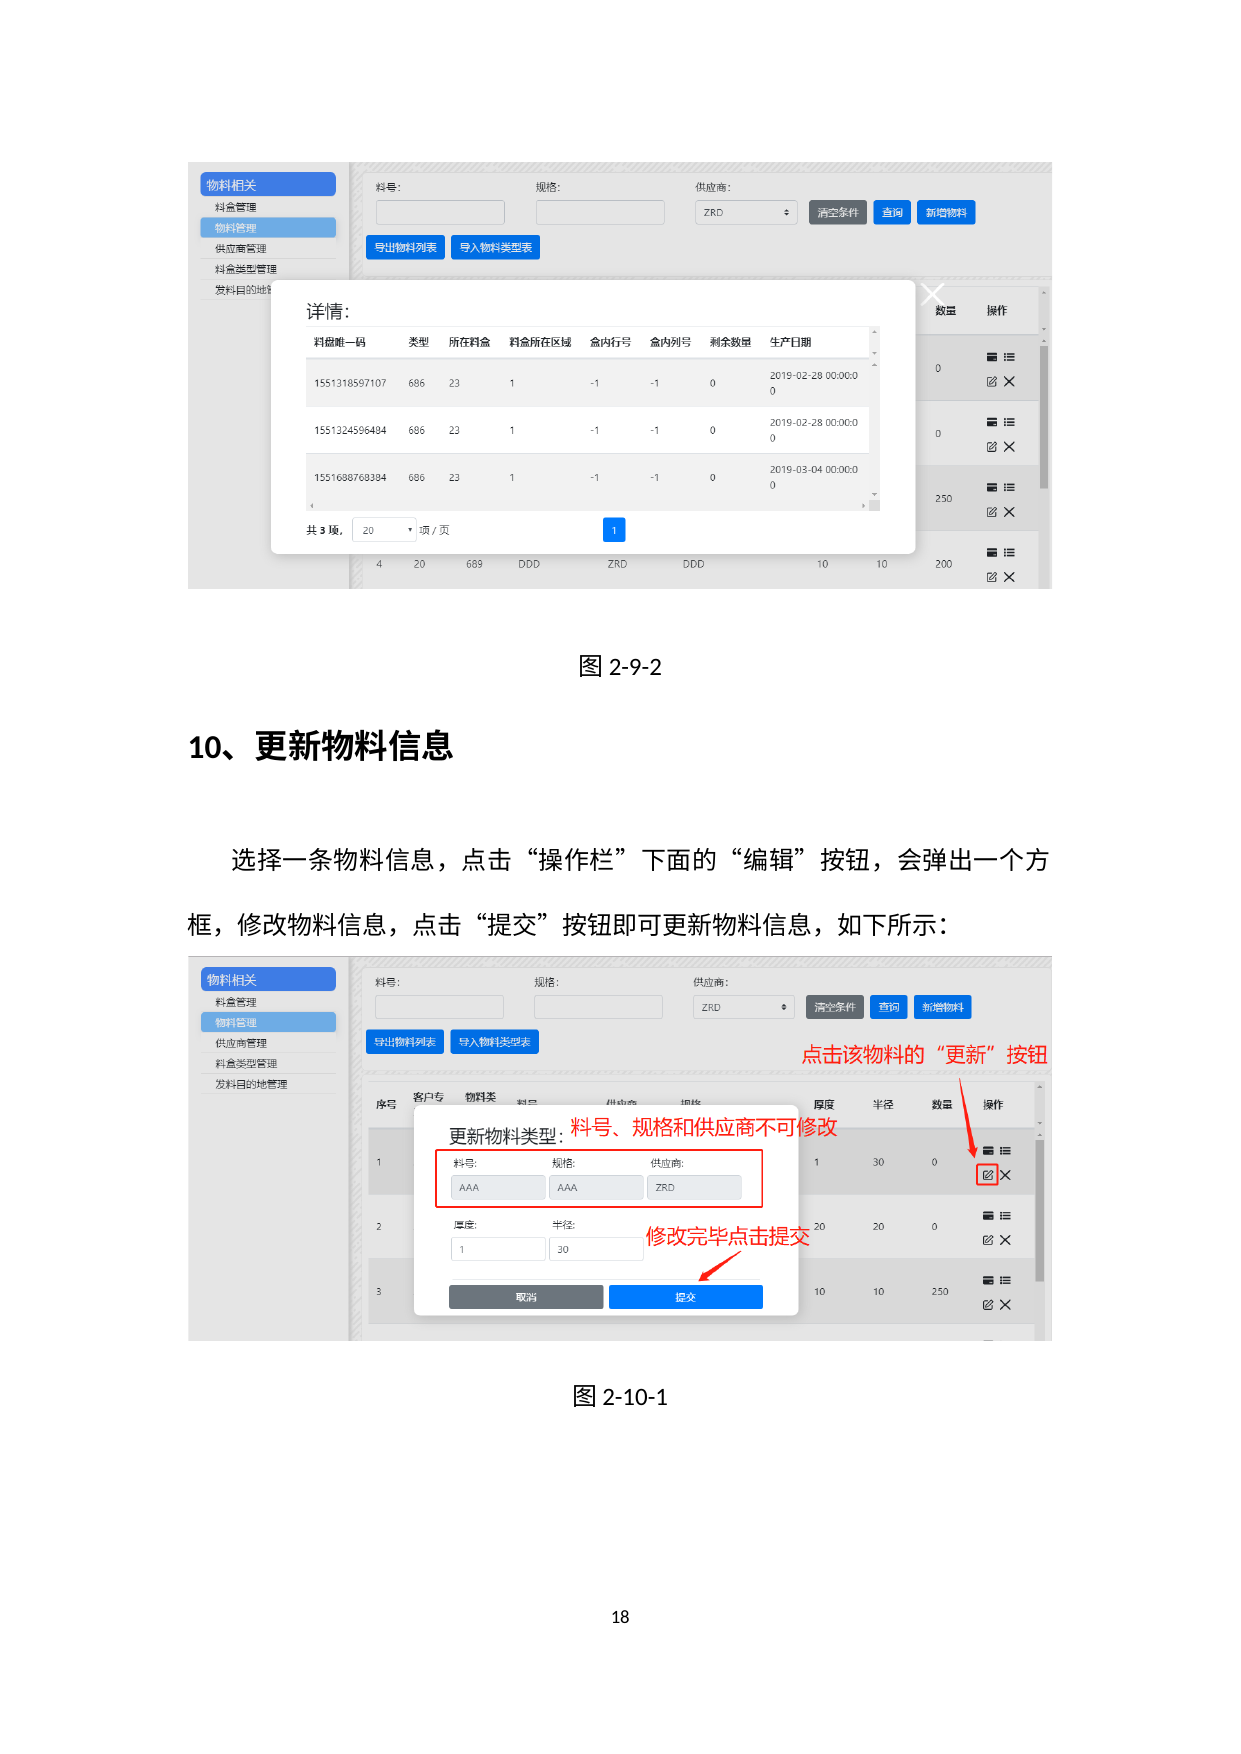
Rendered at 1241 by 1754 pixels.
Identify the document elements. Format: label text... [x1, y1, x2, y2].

picture [188, 162, 1053, 589]
picture [188, 956, 1052, 1341]
subtitle 10、更新物料信息 [187, 712, 1053, 777]
text 图2-9-2 [187, 632, 1053, 697]
text 选择一条物料信息，点击“操作栏”下面的“编辑”按钮，会弹出一个方框，修改物料信息，点击“提交”按钮即可更新物料信息，如下所示： [187, 826, 1053, 956]
text 图2-10-1 [187, 1362, 1053, 1427]
